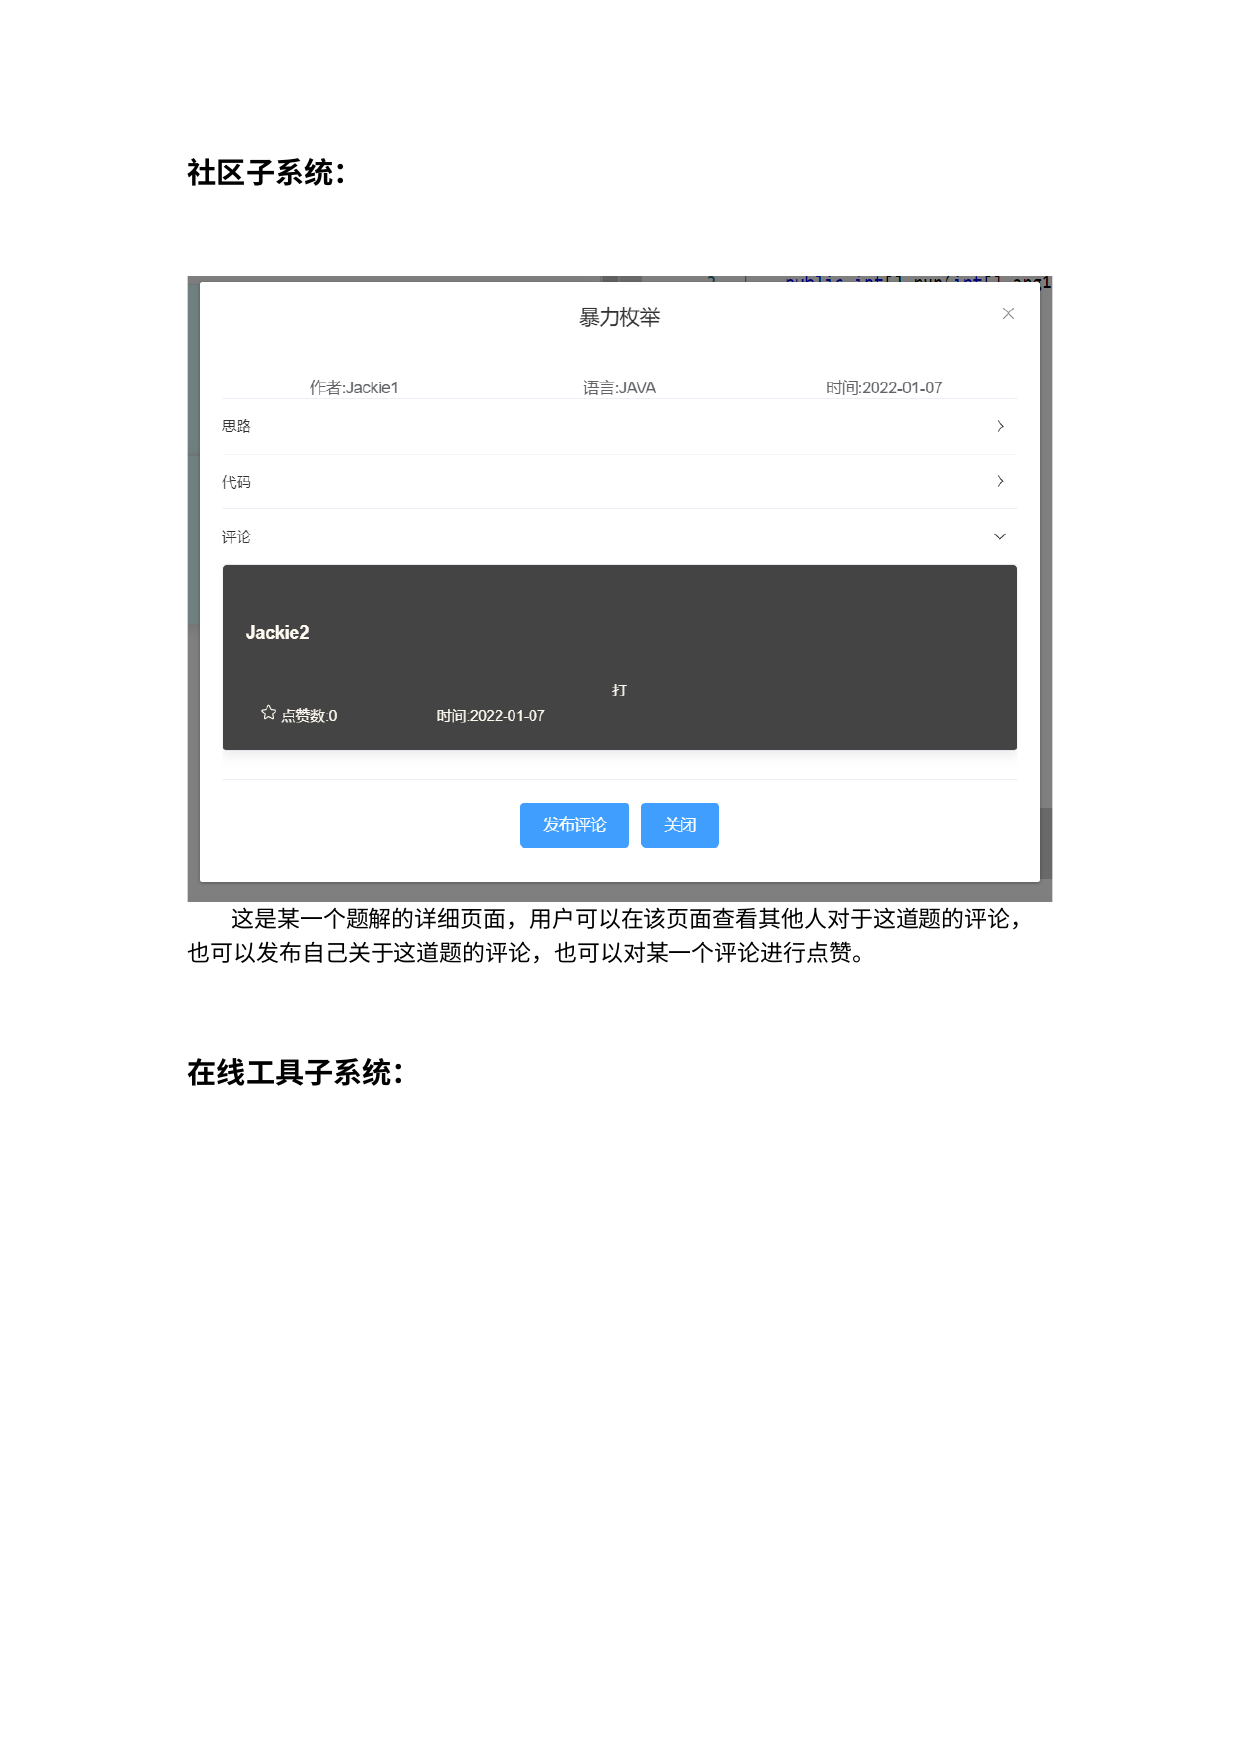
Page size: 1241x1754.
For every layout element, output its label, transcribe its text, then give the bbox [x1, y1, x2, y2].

subtitle 在线工具子系统： [187, 1050, 1053, 1092]
text 这是某一个题解的详细页面，用户可以在该页面查看其他人对于这道题的评论，也可以发布自己关于这道题的评论，也可以对某一个评论进行点赞。 [187, 902, 1053, 968]
picture [187, 276, 1053, 902]
subtitle 社区子系统： [187, 150, 1053, 192]
